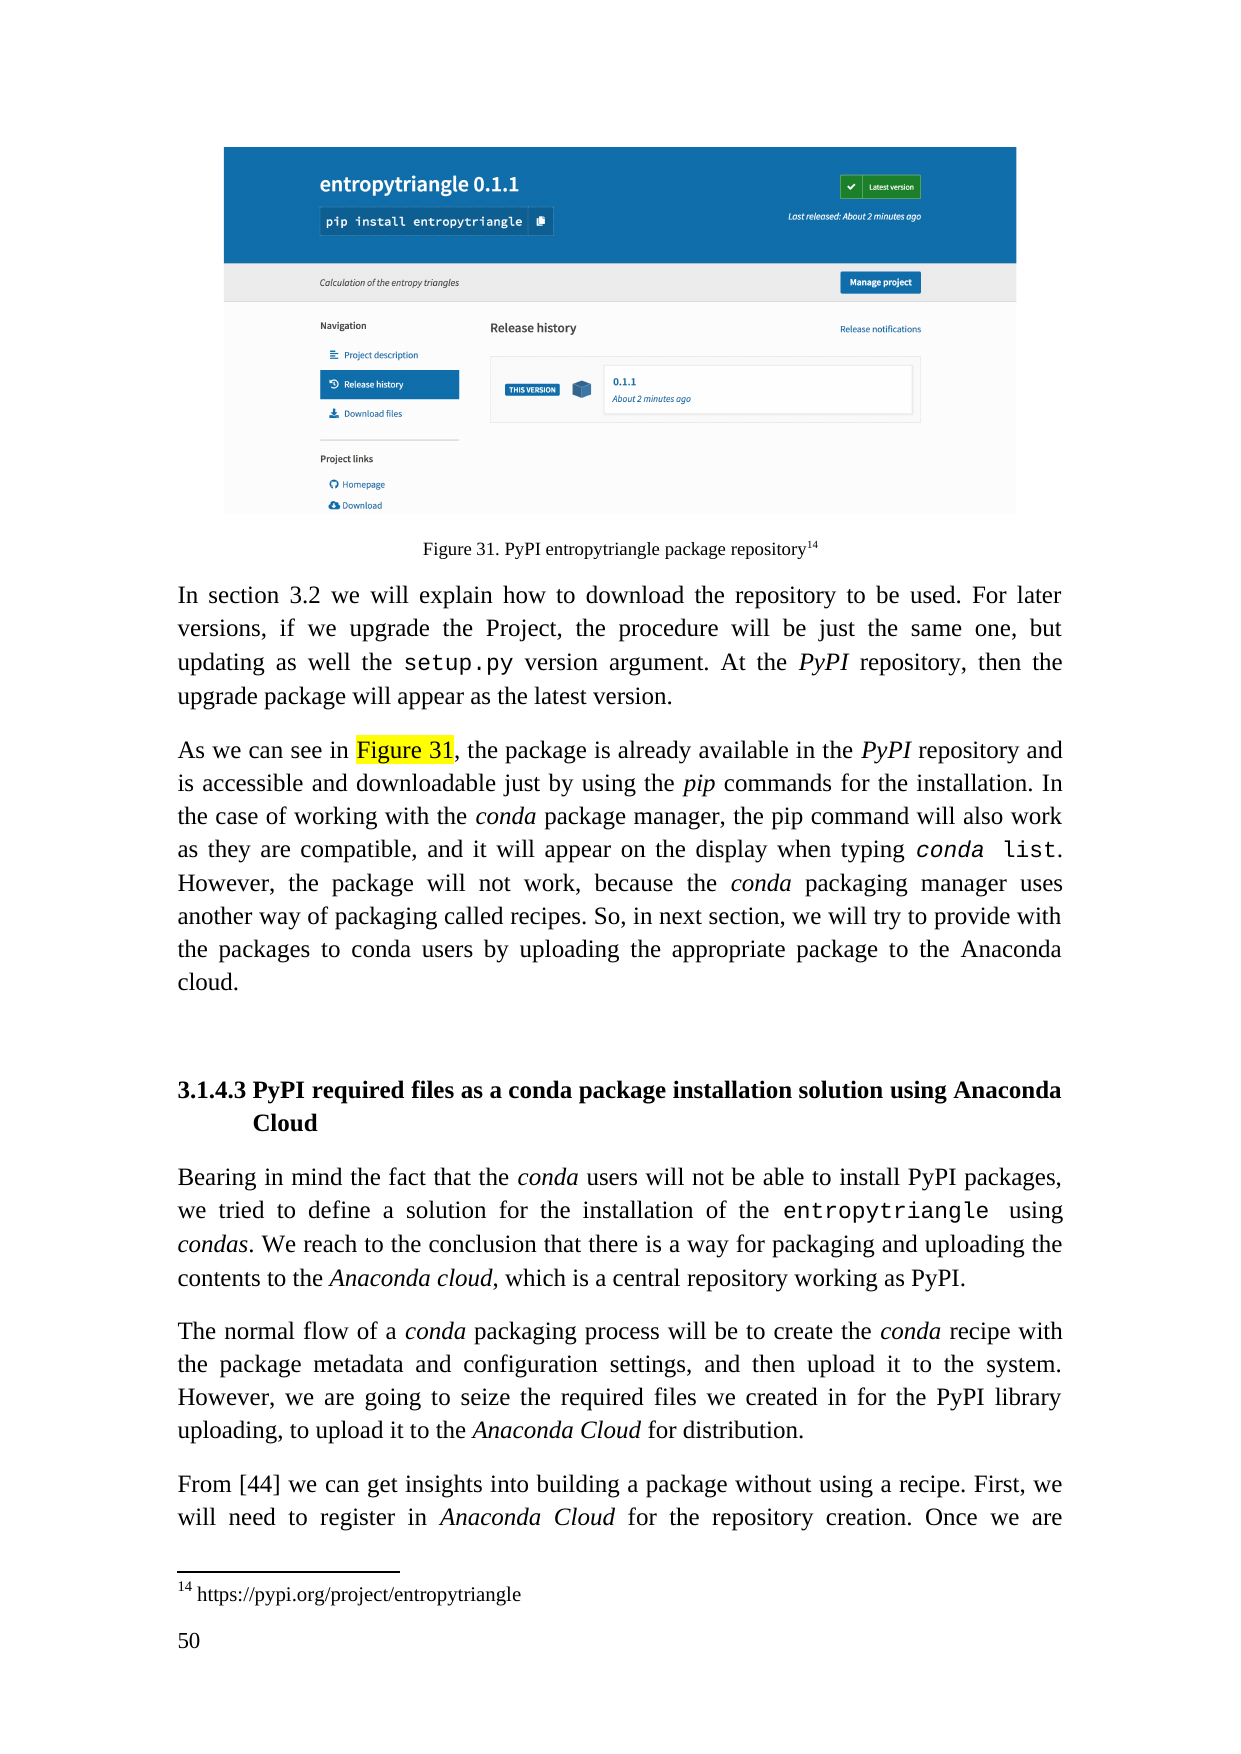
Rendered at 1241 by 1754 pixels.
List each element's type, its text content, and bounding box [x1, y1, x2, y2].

text Figure 31. PyPI entropytriangle package repository [177, 538, 1063, 560]
text The normal flow of a conda packaging process will be to create the conda recipe with the package metadata and configuration settings, and then upload it to the system. However, we are going to seize the required files we created in for the PyPI library uploading, to upload it to the Anaconda Cloud for distribution. [177, 1316, 1063, 1444]
text Bearing in mind the fact that the conda users will not be able to install PyPI packages, we tried to define a solution for the installation of the entropytriangle using condas. We reach to the conclusion that there is a way for packaging and uploading the contents to the Anaconda cloud, which is a central repository working as PyPI. [177, 1162, 1063, 1291]
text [177, 1469, 1063, 1531]
text As we can see in Figure 31, the package is already available in the PyPI repository and is accessible and downloadable just by using the pip commands for the installation. In the case of working with the conda package manager, the pip command will also work as they are compatible, and it will appear on the display when typing conda list. However, the package will not work, because the conda packaging manager uses another way of packaging called recipes. So, in next section, we will try to provide with the packages to conda users by uploading the appropriate package to the Anaconda cloud. [177, 735, 1063, 996]
subtitle PyPI required files as a conda package installation solution using Anaconda Cloud [177, 1075, 1063, 1137]
picture [223, 147, 1017, 514]
text In section 3.2 we will explain how to download the repository to be used. For later versions, if we upgrade the Project, the procedure will be just the same one, but updating as well the setup.py version argument. At the PyPI repository, then the upgrade package will appear as the latest version. [177, 581, 1063, 710]
